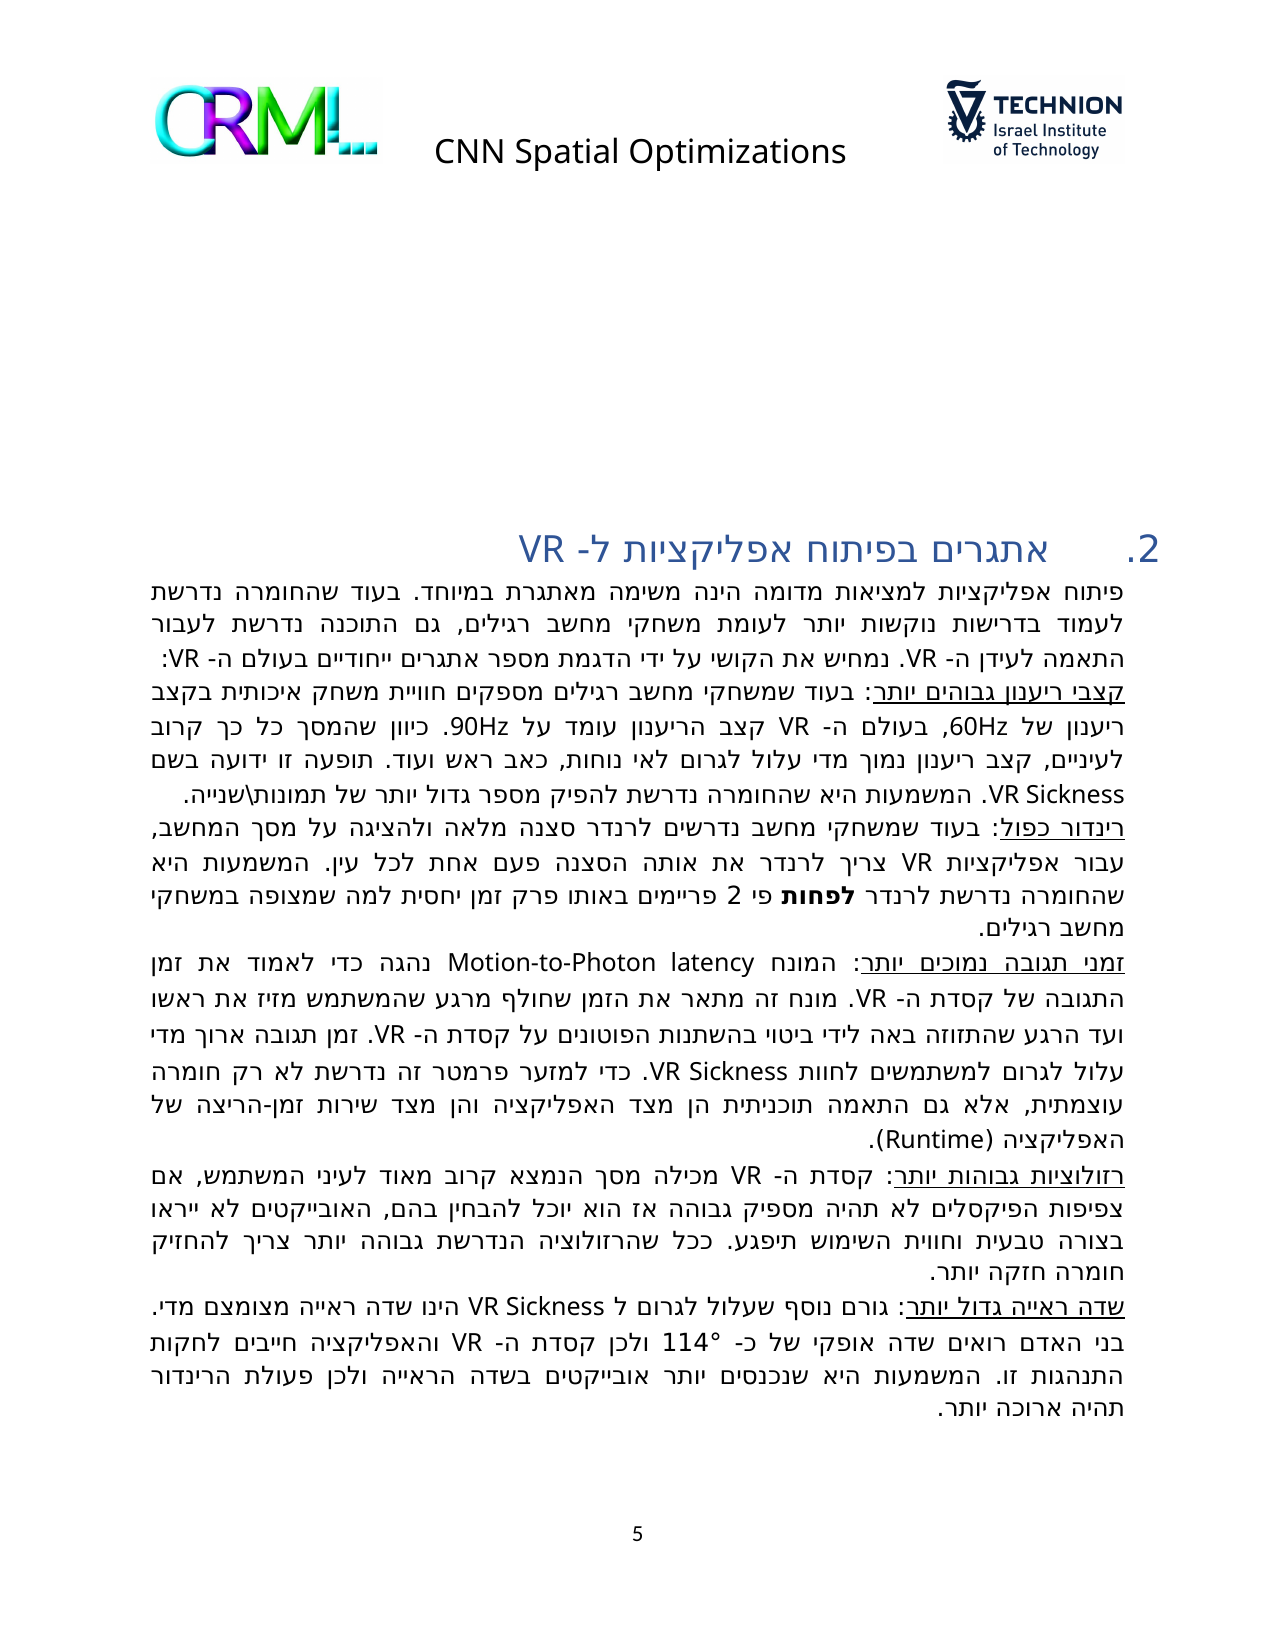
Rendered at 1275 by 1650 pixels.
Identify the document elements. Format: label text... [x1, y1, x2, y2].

text אתגרים בפיתוח אפליקציות ל- VR [150, 522, 1125, 573]
picture [150, 77, 384, 164]
text רזולוציות גבוהות יותר: קסדת ה- VR מכילה מסך הנמצא קרוב מאוד לעיני המשתמש, אם צפיפות הפיקסלים לא תהיה מספיק גבוהה אז הוא יוכל להבחין בהם, האובייקטים לא ייראו בצורה טבעית וחווית השימוש תיפגע. ככל שהרזולוציה הנדרשת גבוהה יותר צריך להחזיק חומרה חזקה יותר. [150, 1158, 1125, 1286]
text שדה ראייה גדול יותר: גורם נוסף שעלול לגרום ל VR Sickness הינו שדה ראייה מצומצם מדי. בני האדם רואים שדה אופקי של כ- 114° ולכן קסדת ה- VR והאפליקציה חייבים לחקות התנהגות זו. המשמעות היא שנכנסים יותר אובייקטים בשדה הראייה ולכן פעולת הרינדור תהיה ארוכה יותר. [150, 1289, 1125, 1422]
text קצבי ריענון גבוהים יותר: בעוד שמשחקי מחשב רגילים מספקים חוויית משחק איכותית בקצב ריענון של 60Hz, בעולם ה- VR קצב הריענון עומד על 90Hz. כיוון שהמסך כל כך קרוב לעיניים, קצב ריענון נמוך מדי עלול לגרום לאי נוחות, כאב ראש ועוד. תופעה זו ידועה בשם VR Sickness. המשמעות היא שהחומרה נדרשת להפיק מספר גדול יותר של תמונות\שנייה. [150, 677, 1125, 811]
text רינדור כפול: בעוד שמשחקי מחשב נדרשים לרנדר סצנה מלאה ולהציגה על מסך המחשב, עבור אפליקציות VR צריך לרנדר את אותה הסצנה פעם אחת לכל עין. המשמעות היא שהחומרה נדרשת לרנדר לפחות פי 2 פריימים באותו פרק זמן יחסית למה שמצופה במשחקי מחשב רגילים. [150, 814, 1125, 942]
text פיתוח אפליקציות למציאות מדומה הינה משימה מאתגרת במיוחד. בעוד שהחומרה נדרשת לעמוד בדרישות נוקשות יותר לעומת משחקי מחשב רגילים, גם התוכנה נדרשת לעבור התאמה לעידן ה- VR. נמחיש את הקושי על ידי הדגמת מספר אתגרים ייחודיים בעולם ה- VR: [150, 577, 1125, 674]
picture [942, 75, 1125, 164]
text זמני תגובה נמוכים יותר: המונח Motion-to-Photon latency נהגה כדי לאמוד את זמן התגובה של קסדת ה- VR. מונח זה מתאר את הזמן שחולף מרגע שהמשתמש מזיז את ראשו ועד הרגע שהתזוזה באה לידי ביטוי בהשתנות הפוטונים על קסדת ה- VR. זמן תגובה ארוך מדי עלול לגרום למשתמשים לחוות VR Sickness. כדי למזער פרמטר זה נדרשת לא רק חומרה עוצמתית, אלא גם התאמה תוכניתית הן מצד האפליקציה והן מצד שירות זמן-הריצה של האפליקציה (Runtime). [150, 944, 1125, 1155]
